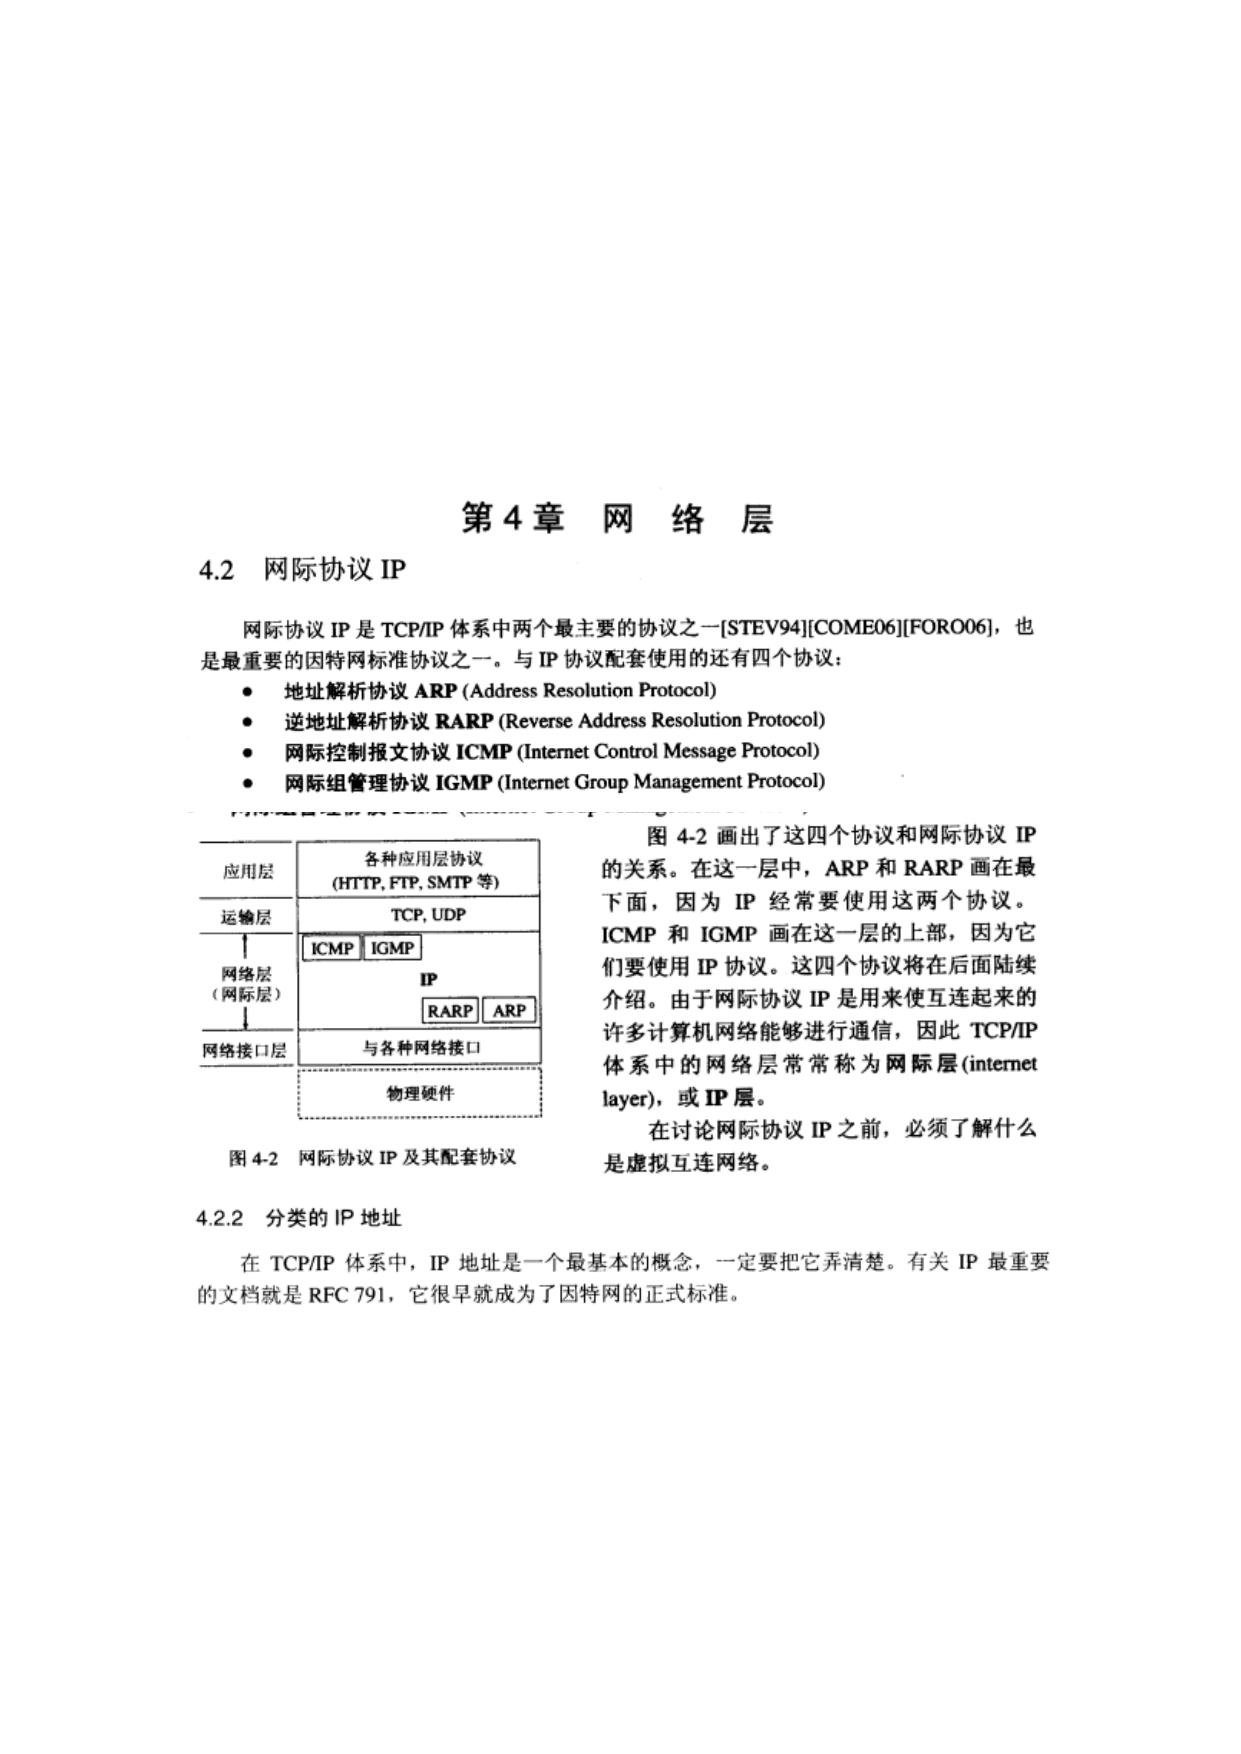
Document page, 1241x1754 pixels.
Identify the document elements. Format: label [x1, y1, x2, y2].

picture [187, 552, 1053, 796]
picture [187, 1202, 1053, 1312]
picture [455, 487, 785, 542]
picture [187, 812, 1053, 1189]
